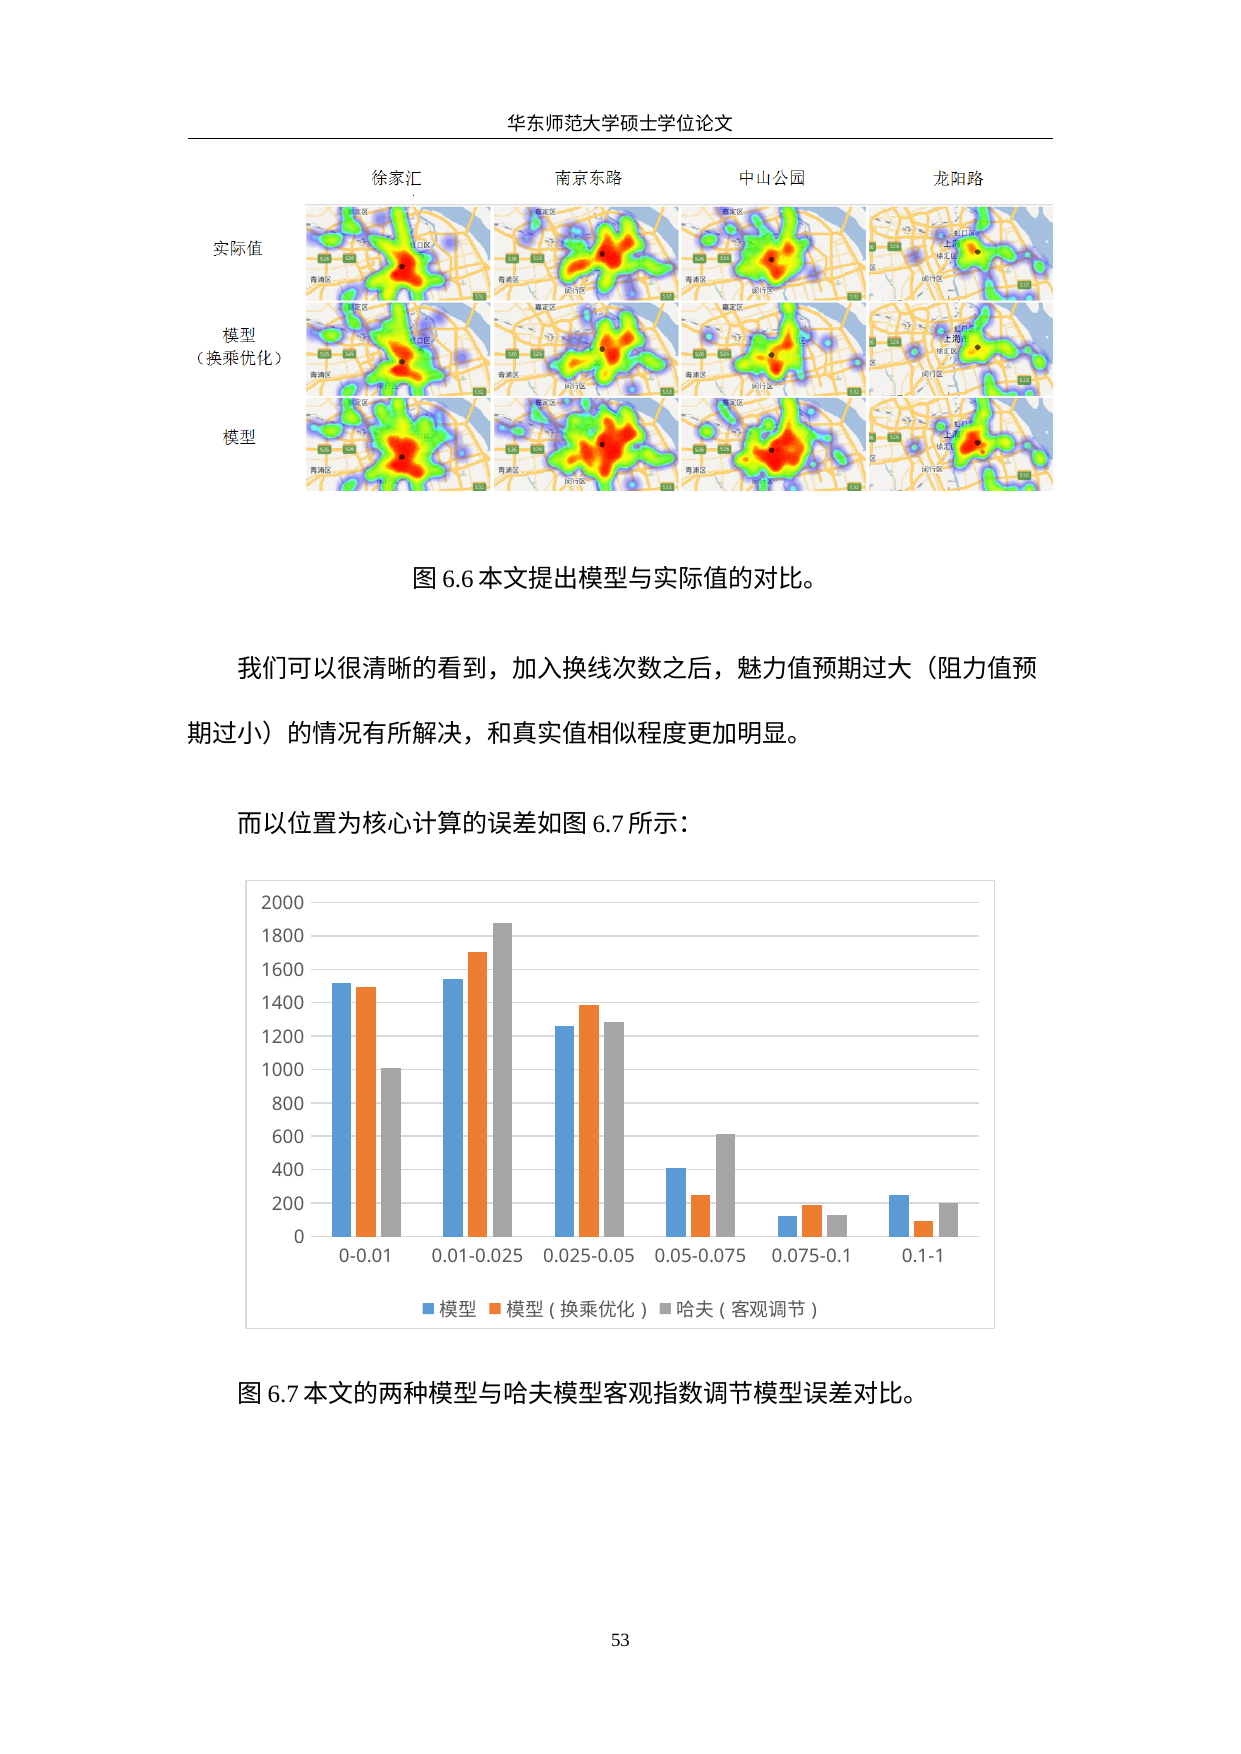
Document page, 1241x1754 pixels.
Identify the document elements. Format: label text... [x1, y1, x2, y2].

text 我们可以很清晰的看到，加入换线次数之后，魅力值预期过大（阻力值预期过小）的情况有所解决，和真实值相似程度更加明显。 [187, 634, 1053, 764]
text 图6.6本文提出模型与实际值的对比。 [187, 544, 1053, 609]
text 而以位置为核心计算的误差如图6.7所示： [187, 789, 1053, 854]
text 图6.7本文的两种模型与哈夫模型客观指数调节模型误差对比。 [187, 1359, 1053, 1424]
picture [188, 161, 1053, 491]
